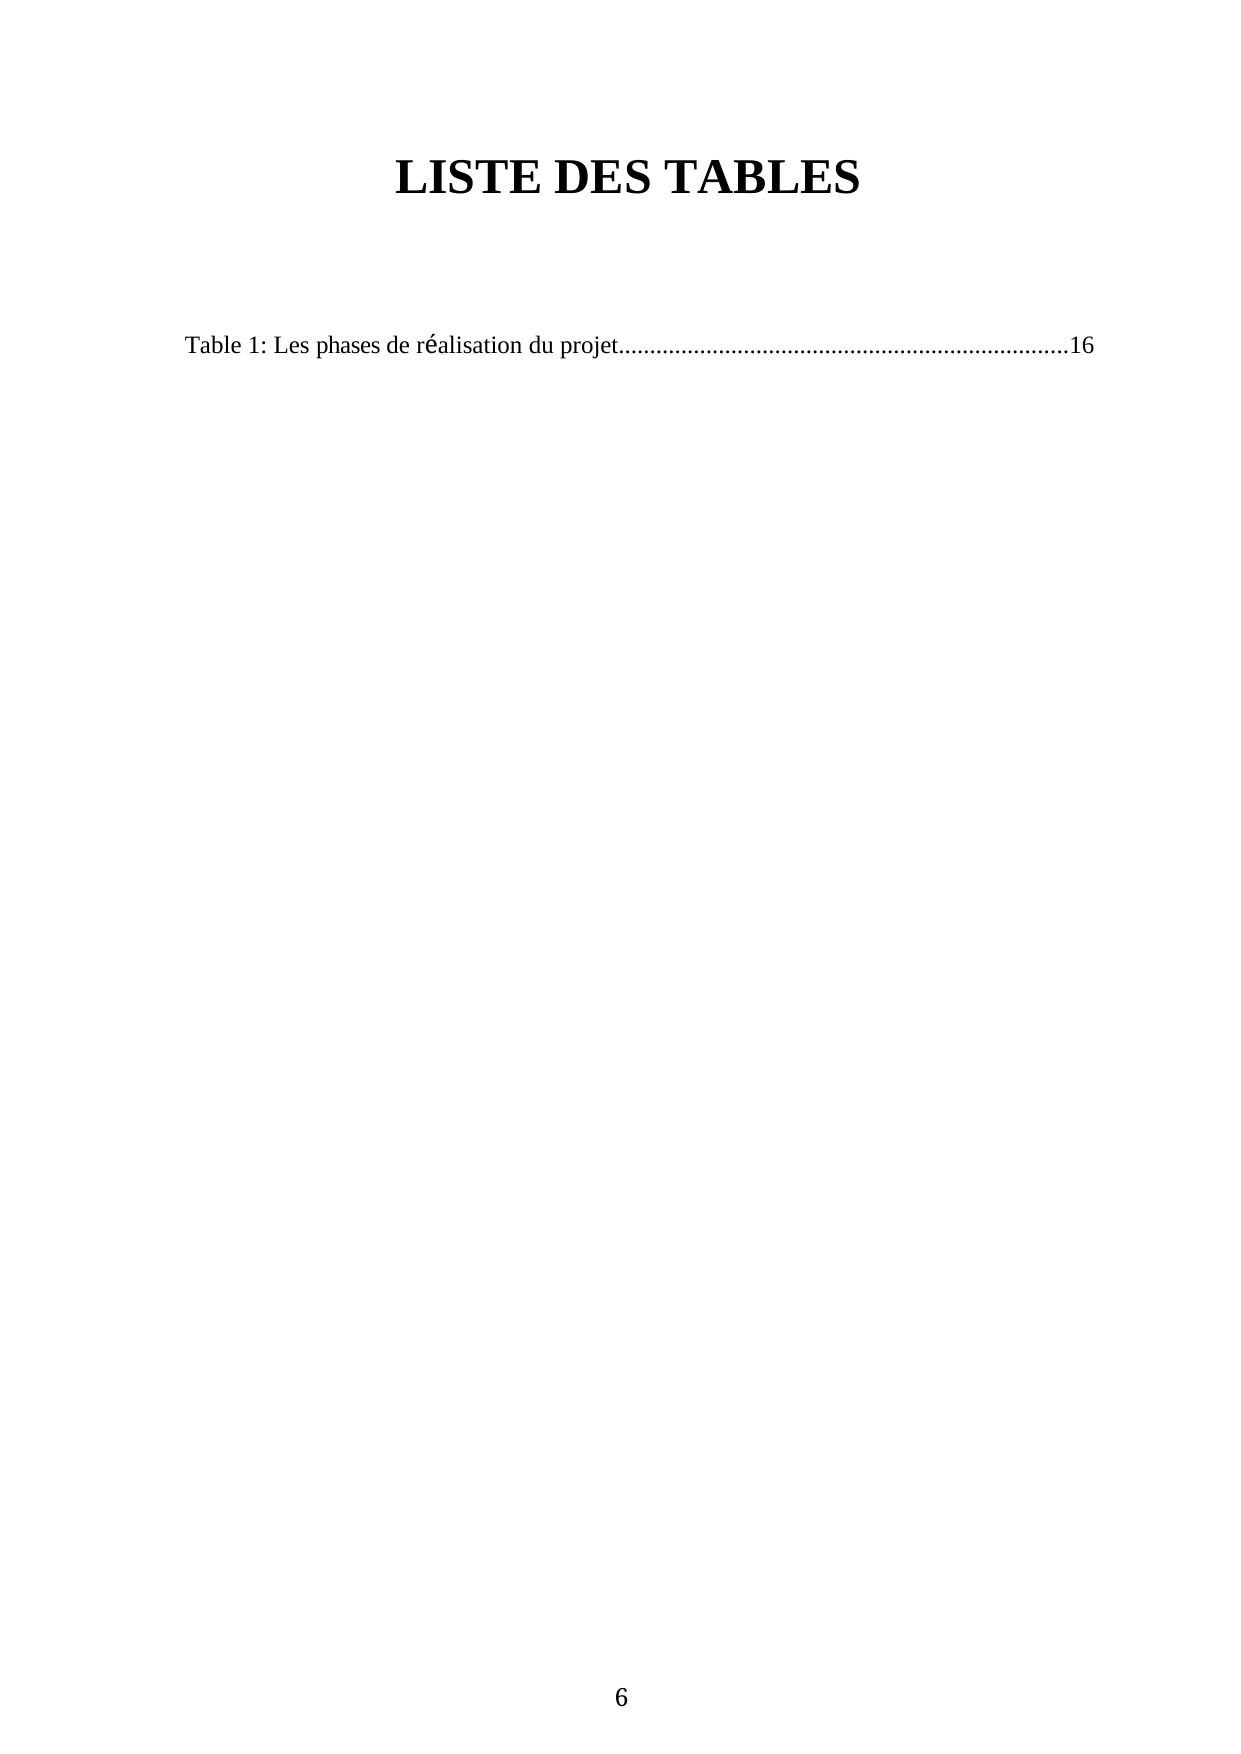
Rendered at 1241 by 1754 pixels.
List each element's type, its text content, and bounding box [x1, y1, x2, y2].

text Table 1: Les phases de réalisation du projet 16 [184, 327, 1151, 361]
